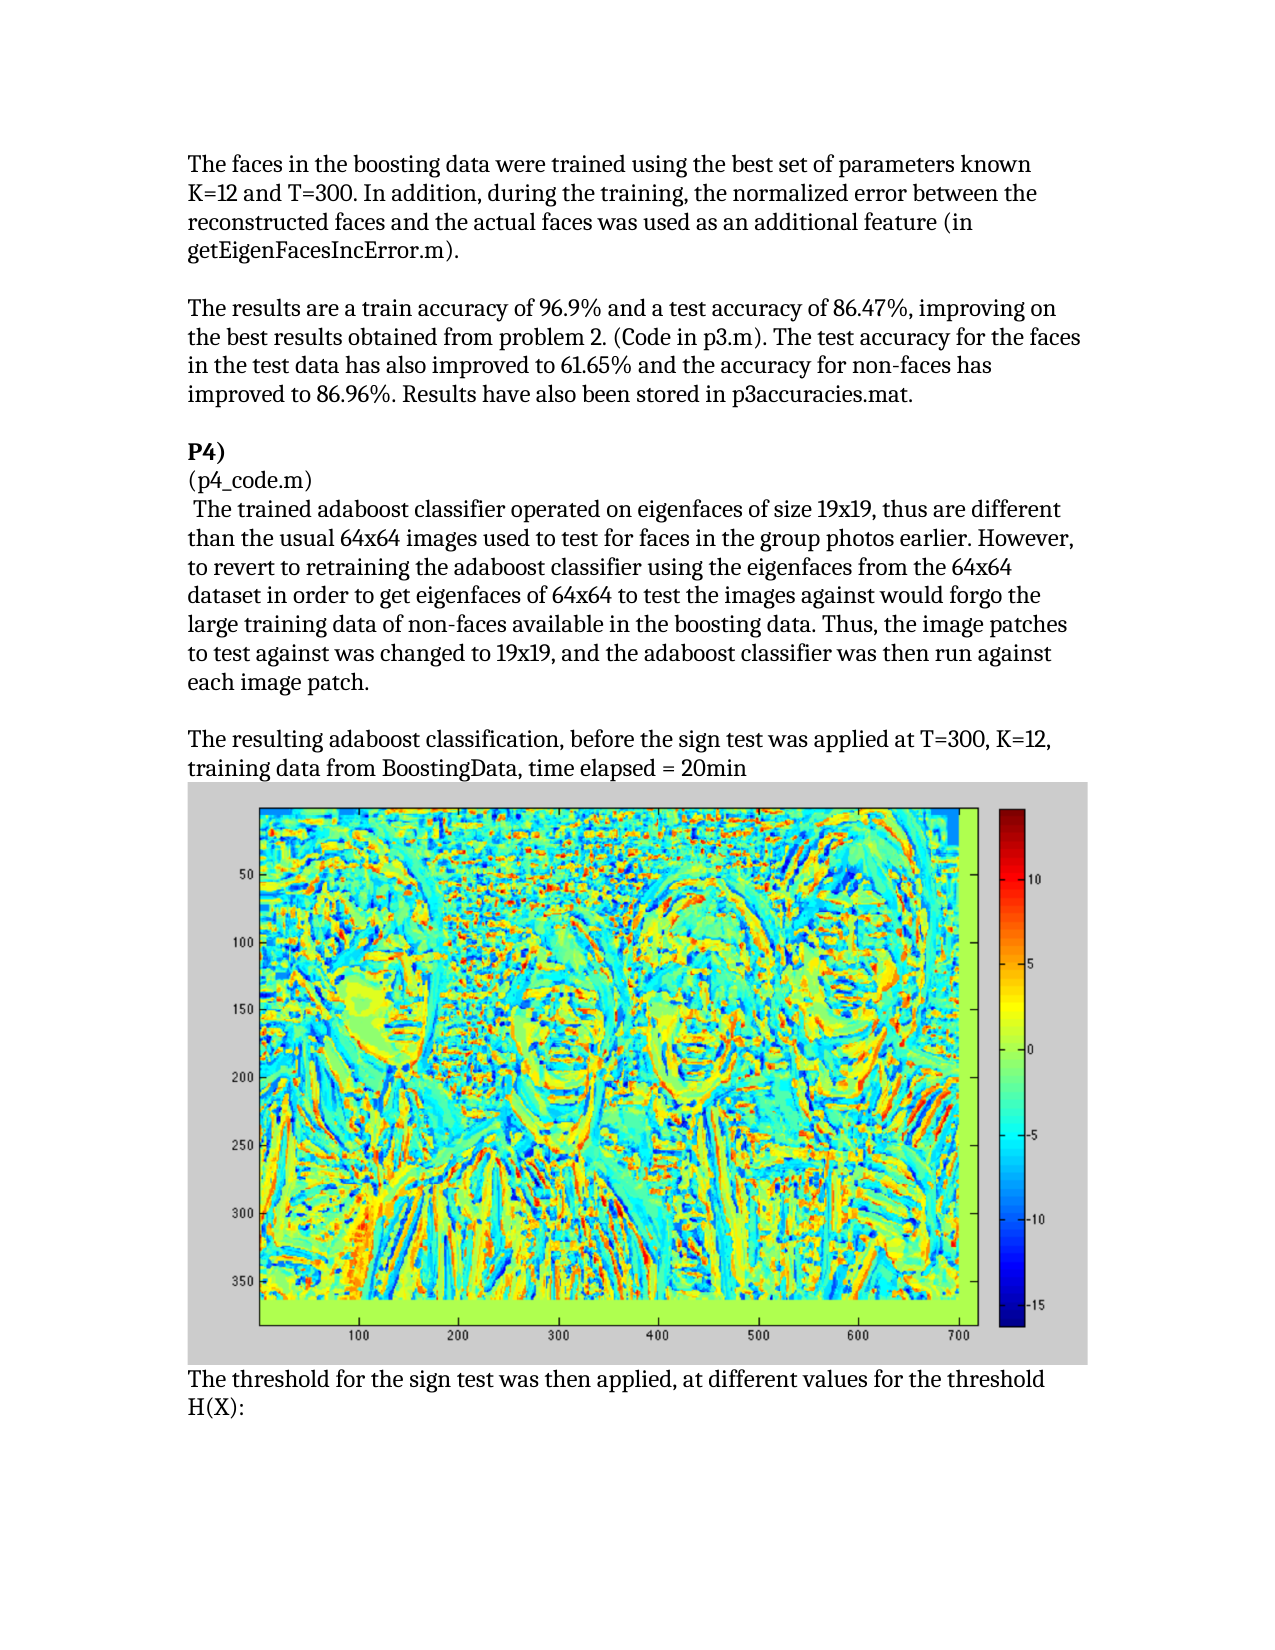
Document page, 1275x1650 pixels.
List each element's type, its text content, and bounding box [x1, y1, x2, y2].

text P4) [187, 437, 1087, 466]
text The faces in the boosting data were trained using the best set of parameters known K=12 and T=300. In addition, during the training, the normalized error between the reconstructed faces and the actual faces was used as an additional feature (in getEigenFacesIncError.m). [187, 150, 1087, 265]
text (p4_code.m) [187, 466, 1087, 495]
text The resulting adaboost classification, before the sign test was applied at T=300, K=12, training data from BoostingData, time elapsed = 20min [187, 725, 1087, 782]
picture [187, 782, 1088, 1365]
text The trained adaboost classifier operated on eigenfaces of size 19x19, thus are different than the usual 64x64 images used to test for faces in the group photos earlier. However, to revert to retraining the adaboost classifier using the eigenfaces from the 64x64 dataset in order to get eigenfaces of 64x64 to test the images against would forgo the large training data of non-faces available in the boosting data. Thus, the image patches to test against was changed to 19x19, and the adaboost classifier was then run against each image patch. [187, 495, 1087, 696]
text The threshold for the sign test was then applied, at different values for the threshold H(X): [187, 1365, 1087, 1451]
text The results are a train accuracy of 96.9% and a test accuracy of 86.47%, improving on the best results obtained from problem 2. (Code in p3.m). The test accuracy for the faces in the test data has also improved to 61.65% and the accuracy for non-faces has improved to 86.96%. Results have also been stored in p3accuracies.mat. [187, 294, 1087, 409]
